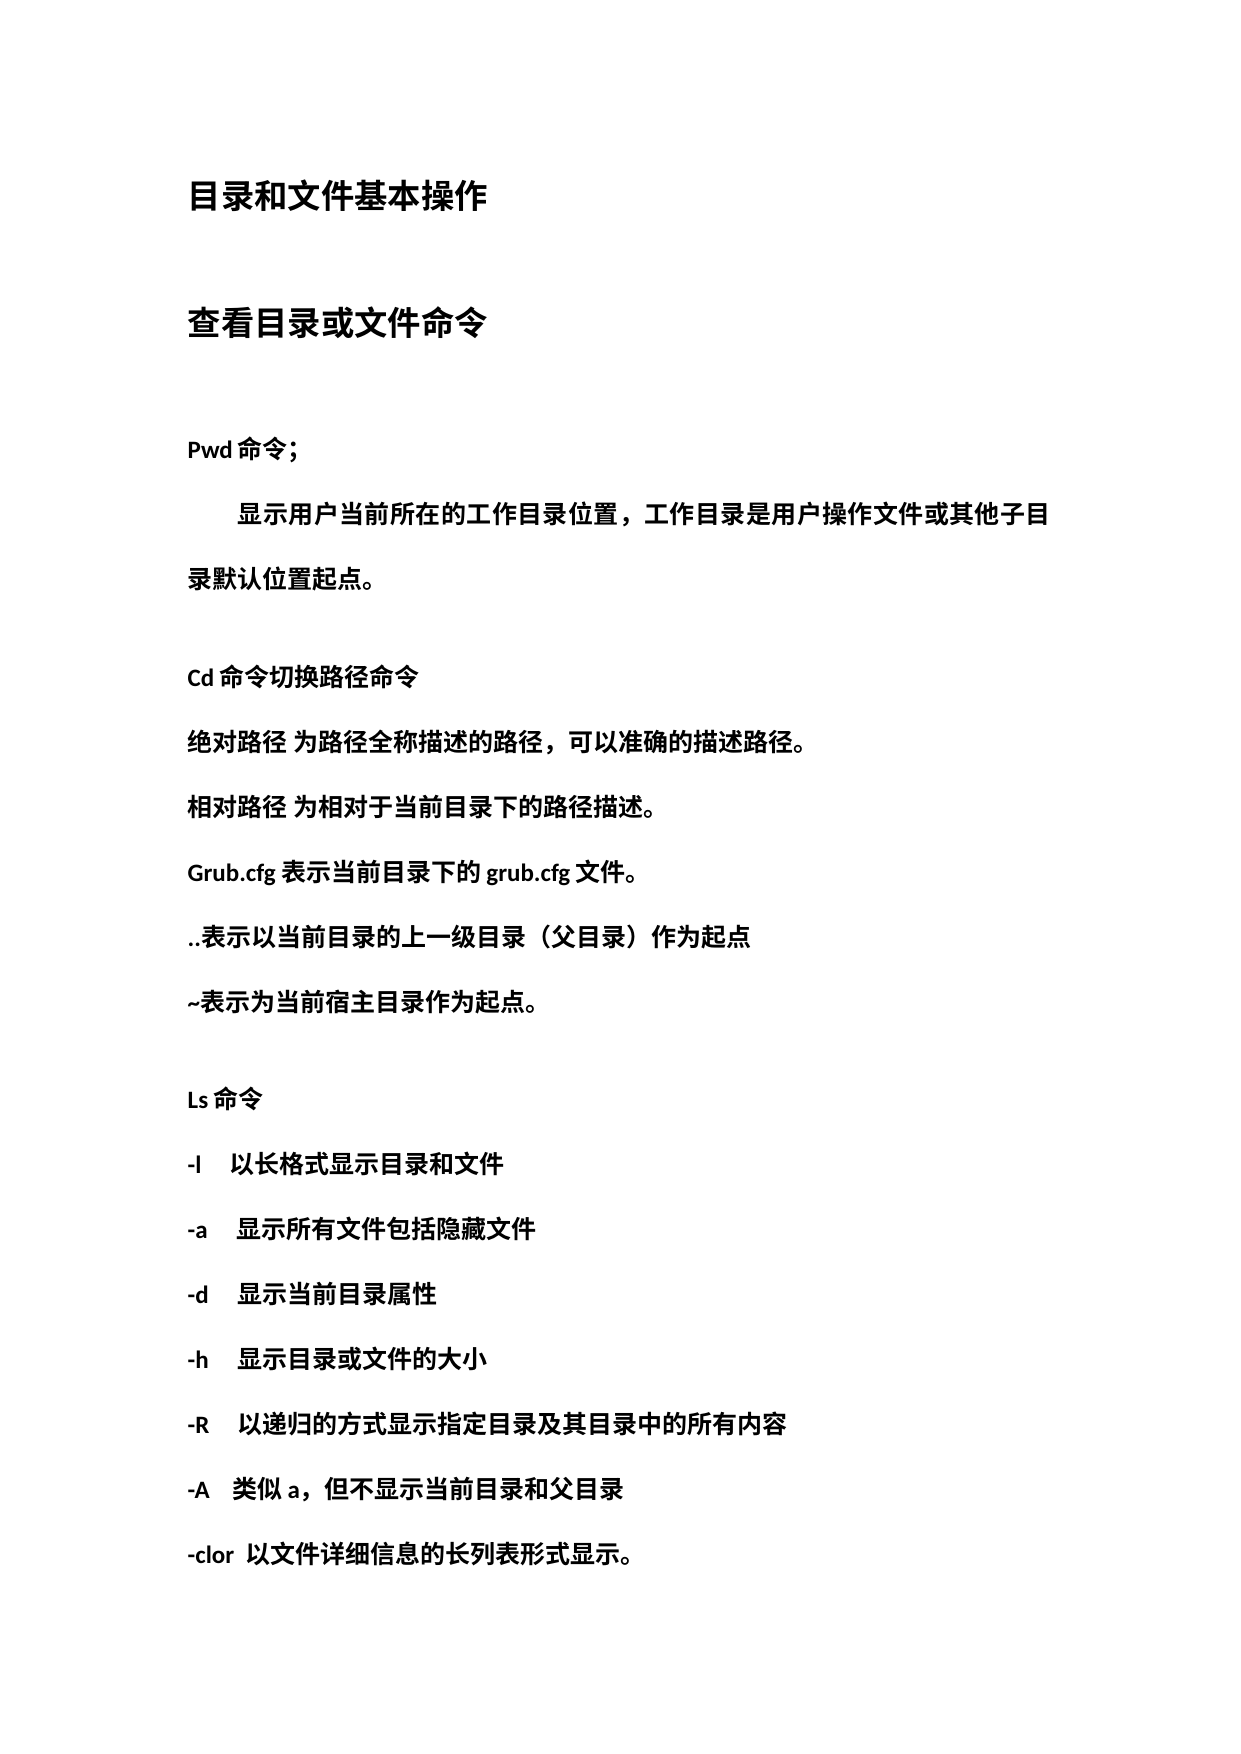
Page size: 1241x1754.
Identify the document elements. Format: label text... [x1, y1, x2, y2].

text -R 以递归的方式显示指定目录及其目录中的所有内容 [187, 1391, 1053, 1456]
text -h 显示目录或文件的大小 [187, 1326, 1053, 1391]
text 绝对路径 为路径全称描述的路径，可以准确的描述路径。 [187, 708, 1053, 773]
text 相对路径 为相对于当前目录下的路径描述。 [187, 773, 1053, 838]
text -a 显示所有文件包括隐藏文件 [187, 1196, 1053, 1261]
text Pwd命令； [187, 416, 1053, 481]
text -A 类似a，但不显示当前目录和父目录 [187, 1456, 1053, 1521]
text Ls命令 [187, 1066, 1053, 1131]
text ..表示以当前目录的上一级目录（父目录）作为起点 [187, 903, 1053, 968]
text ~表示为当前宿主目录作为起点。 [187, 968, 1053, 1033]
text Grub.cfg 表示当前目录下的grub.cfg文件。 [187, 838, 1053, 903]
subtitle 查看目录或文件命令 [187, 289, 1053, 354]
text -l 以长格式显示目录和文件 [187, 1131, 1053, 1196]
text 显示用户当前所在的工作目录位置，工作目录是用户操作文件或其他子目录默认位置起点。 [187, 481, 1053, 611]
text -clor 以文件详细信息的长列表形式显示。 [187, 1521, 1053, 1586]
text -d 显示当前目录属性 [187, 1261, 1053, 1326]
text Cd命令切换路径命令 [187, 643, 1053, 708]
subtitle 目录和文件基本操作 [187, 162, 1053, 227]
